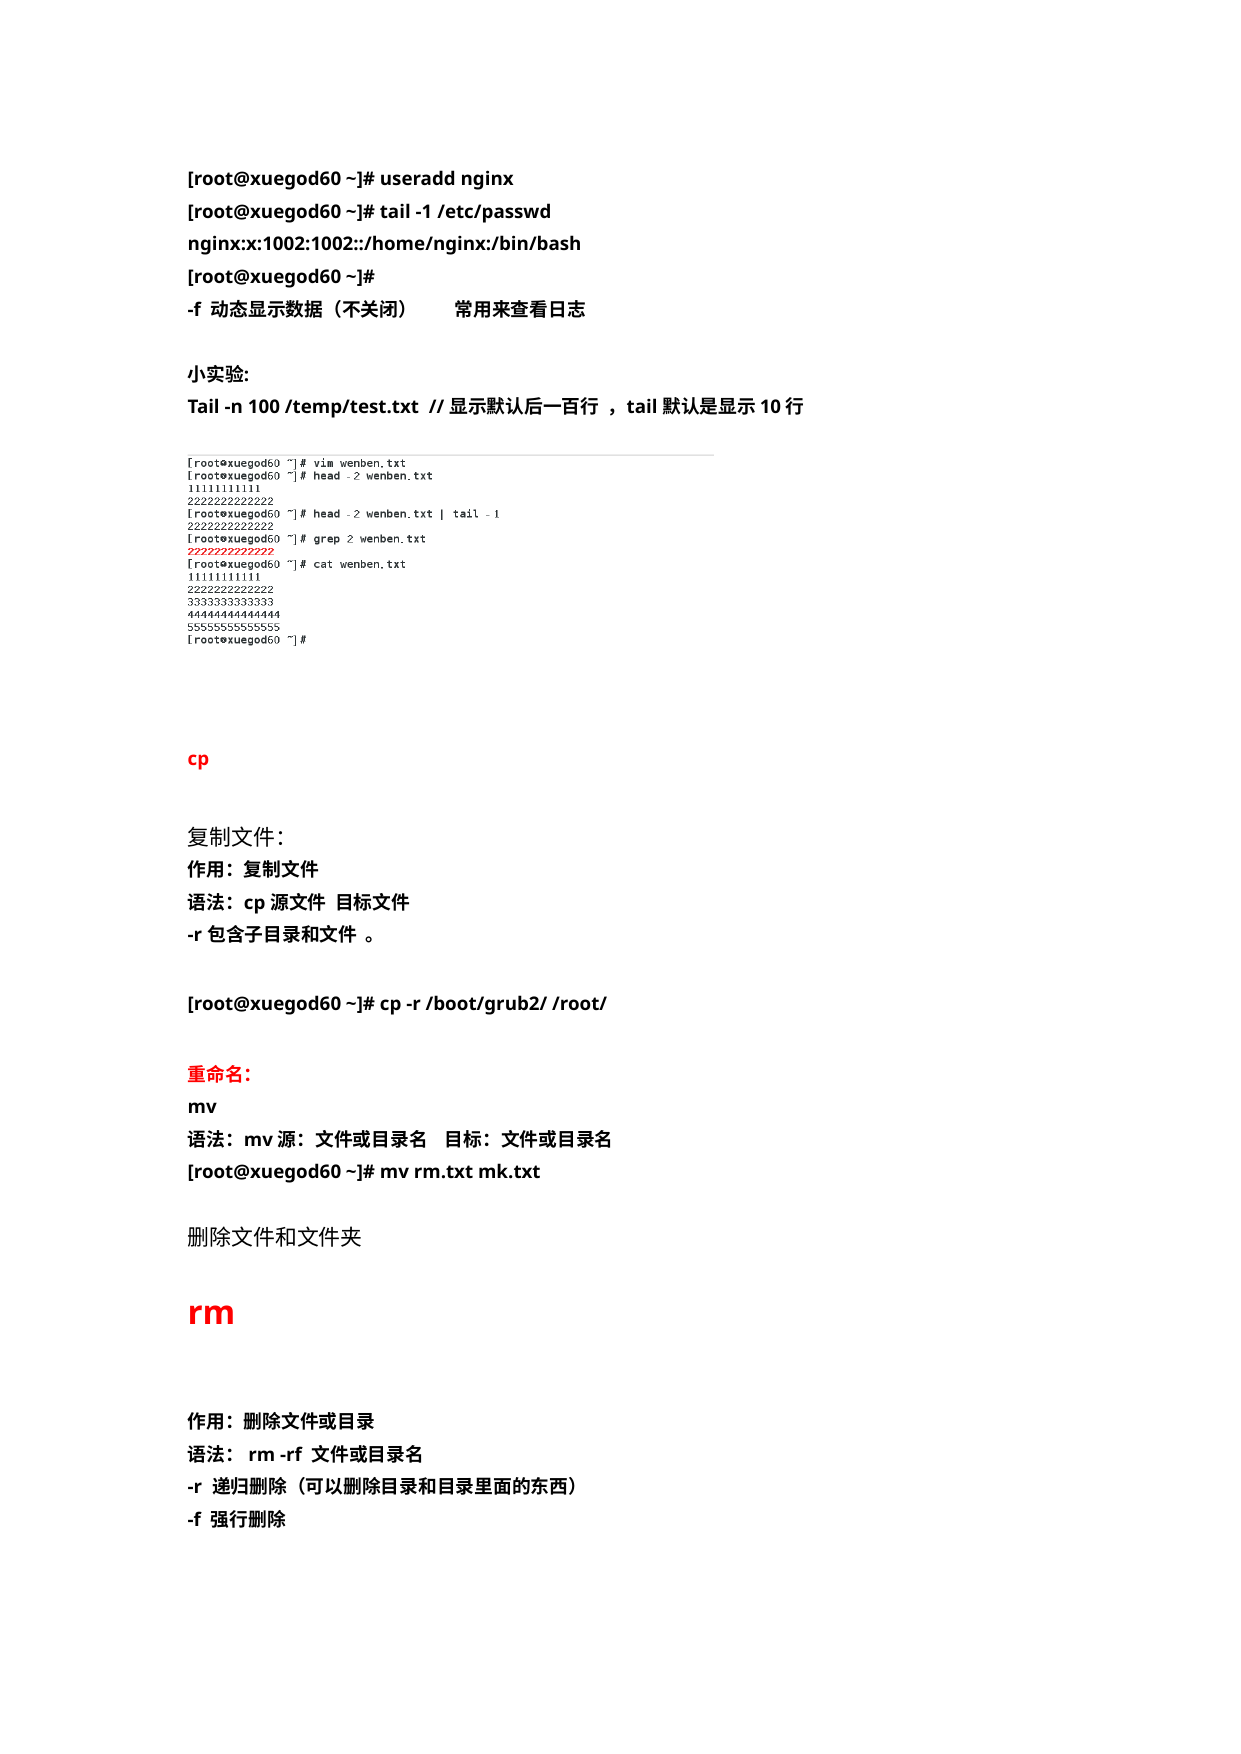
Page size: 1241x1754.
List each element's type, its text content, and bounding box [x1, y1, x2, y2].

subtitle cp [187, 742, 1053, 774]
text [root@xuegod60 ~]# useradd nginx [187, 162, 1053, 194]
text [root@xuegod60 ~]# [187, 259, 1053, 292]
text -r 包含子目录和文件 。 [187, 917, 1053, 950]
text 语法：mv 源：文件或目录名 目标：文件或目录名 [187, 1122, 1053, 1155]
text 作用：删除文件或目录 [187, 1404, 1053, 1437]
text -f 动态显示数据（不关闭） 常用来查看日志 [187, 292, 1053, 324]
text nginx:x:1002:1002::/home/nginx:/bin/bash [187, 227, 1053, 259]
text 重命名： [187, 1057, 1053, 1090]
text -r 递归删除（可以删除目录和目录里面的东西） [187, 1469, 1053, 1502]
text [root@xuegod60 ~]# mv rm.txt mk.txt [187, 1155, 1053, 1187]
text 语法：cp 源文件 目标文件 [187, 885, 1053, 917]
text [root@xuegod60 ~]# cp -r /boot/grub2/ /root/ [187, 987, 1053, 1020]
text 复制文件： [187, 820, 1053, 852]
picture [187, 454, 714, 659]
text mv [187, 1090, 1053, 1122]
text 删除文件和文件夹 [187, 1220, 1053, 1252]
subtitle rm [187, 1279, 1053, 1344]
text 作用：复制文件 [187, 852, 1053, 885]
text 小实验: [187, 357, 1053, 389]
text 语法： rm -rf 文件或目录名 [187, 1437, 1053, 1469]
text [root@xuegod60 ~]# tail -1 /etc/passwd [187, 194, 1053, 227]
text Tail -n 100 /temp/test.txt // 显示默认后一百行 ，tail 默认是显示10行 [187, 389, 1053, 422]
text -f 强行删除 [187, 1502, 1053, 1534]
